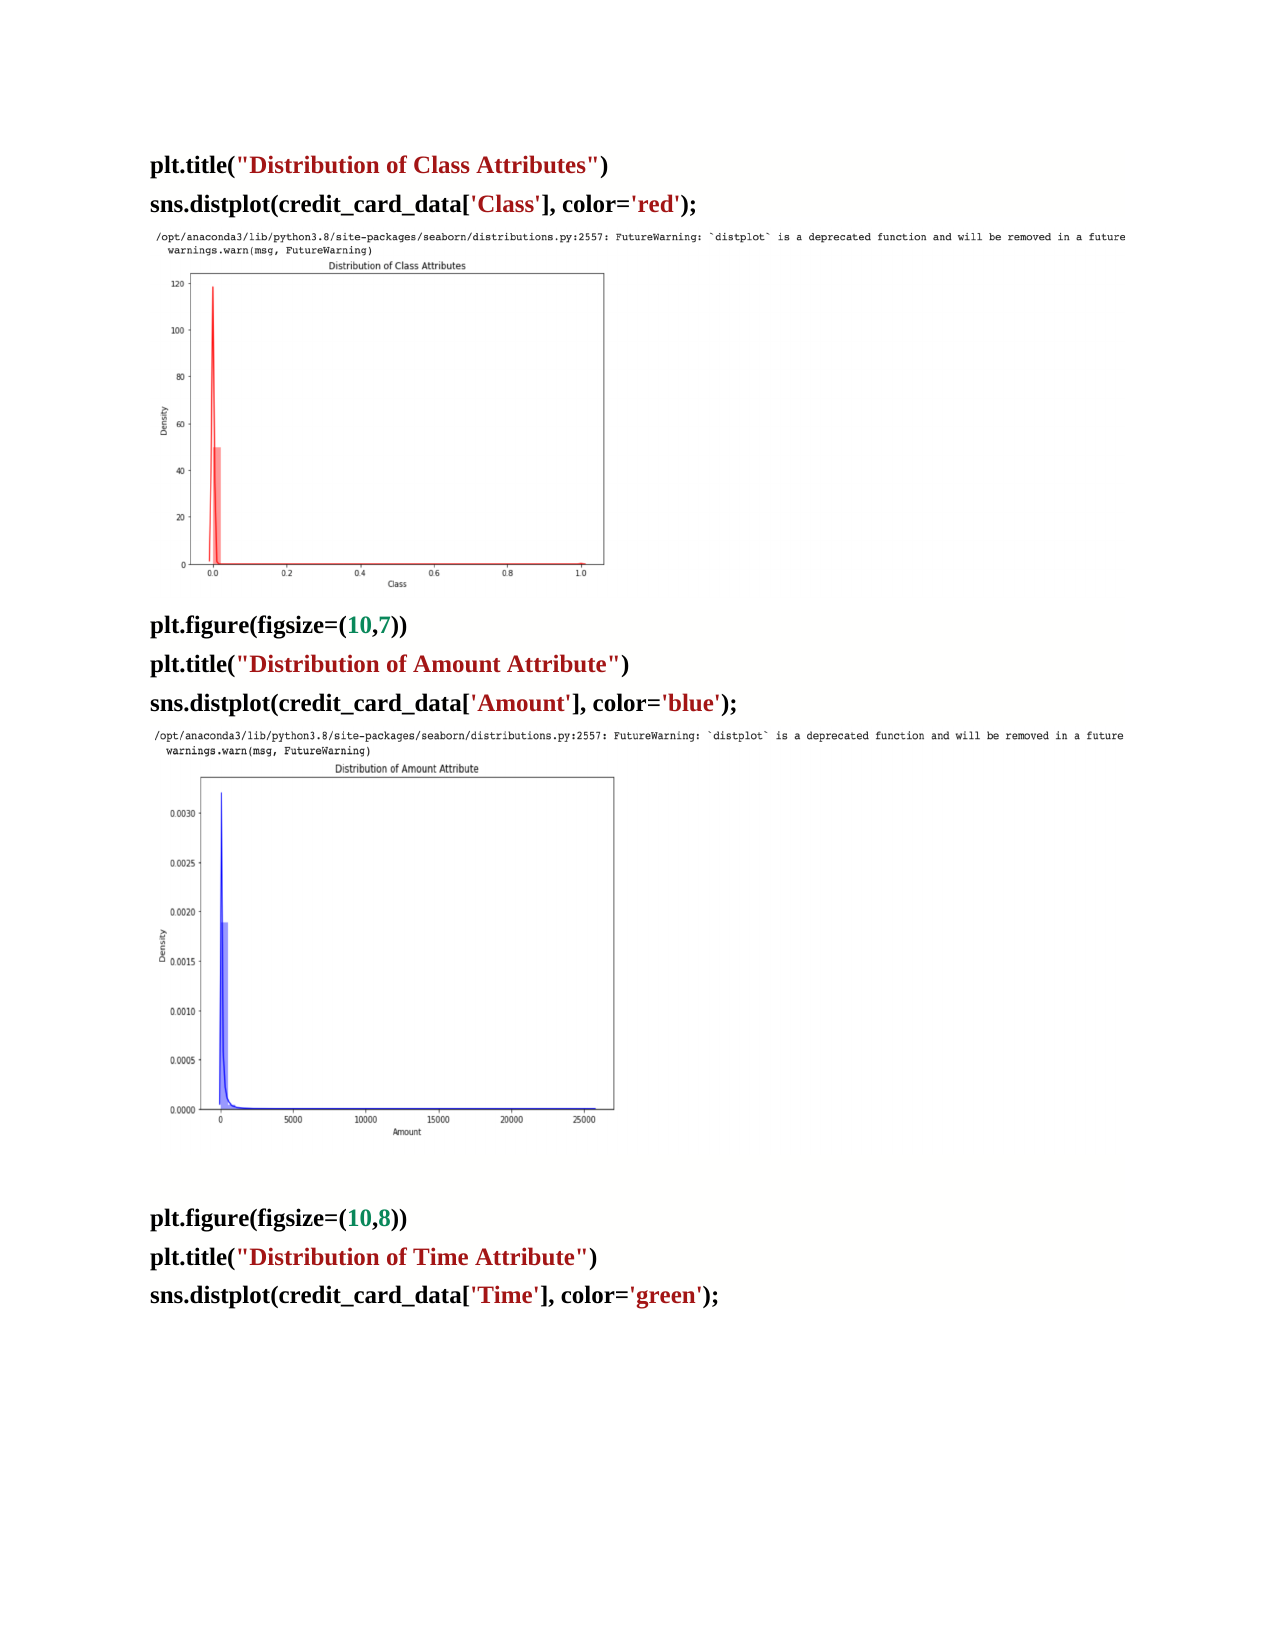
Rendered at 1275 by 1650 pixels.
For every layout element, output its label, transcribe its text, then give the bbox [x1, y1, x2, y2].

text plt.figure(figsize=(10,7)) [150, 610, 1125, 639]
picture [150, 726, 1125, 1155]
text plt.title("Distribution of Class Attributes") [150, 150, 1125, 179]
picture [150, 227, 1125, 598]
text plt.figure(figsize=(10,8)) [150, 1203, 1125, 1232]
text sns.distplot(credit_card_data['Time'], color='green'); [150, 1280, 1125, 1309]
text plt.title("Distribution of Time Attribute") [150, 1242, 1125, 1270]
text plt.title("Distribution of Amount Attribute") [150, 649, 1125, 678]
text sns.distplot(credit_card_data['Class'], color='red'); [150, 189, 1125, 217]
text sns.distplot(credit_card_data['Amount'], color='blue'); [150, 688, 1125, 717]
